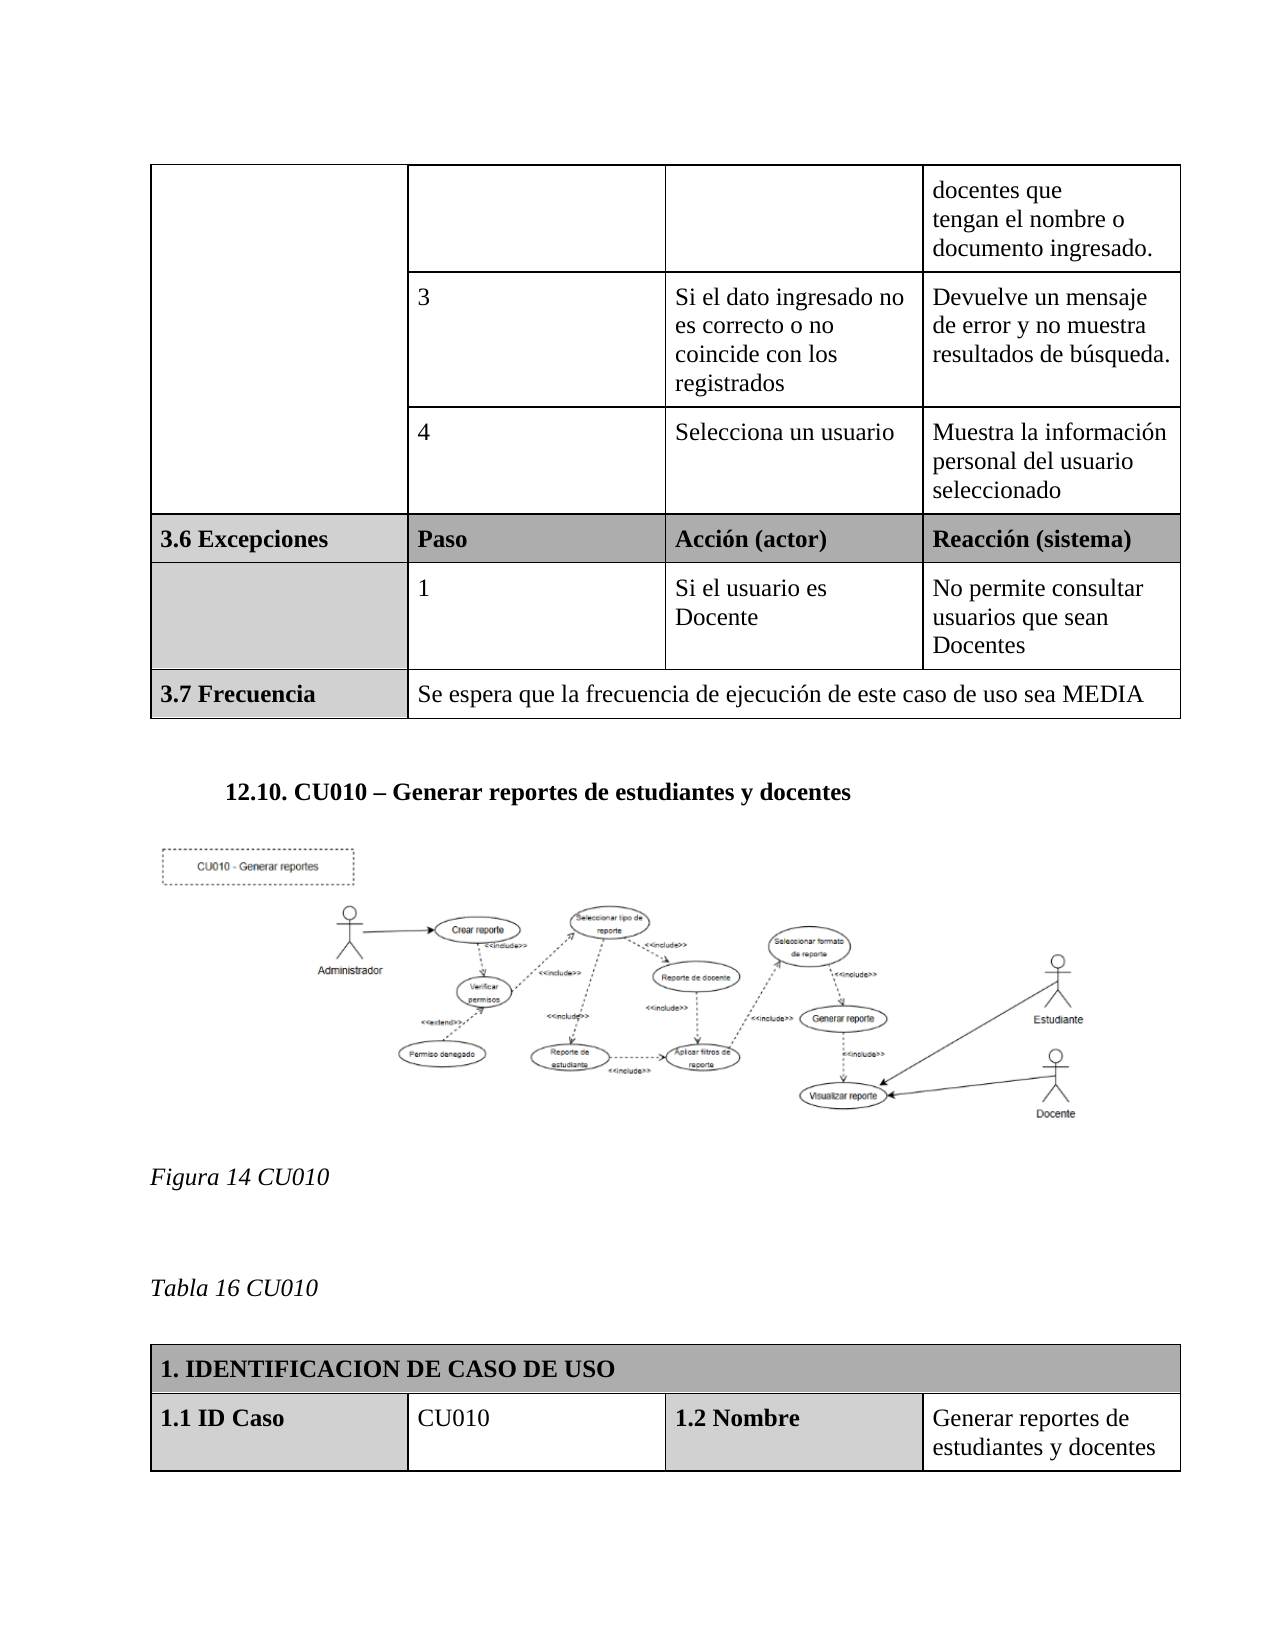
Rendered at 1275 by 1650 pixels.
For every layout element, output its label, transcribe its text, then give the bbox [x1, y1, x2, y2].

table_cell Generar reportes de estudiantes y docentes [924, 1394, 1180, 1470]
picture [150, 834, 1125, 1150]
table_cell Se espera que la frecuencia de ejecución de este caso de uso sea MEDIA [409, 670, 1180, 717]
table_cell [152, 563, 407, 668]
table_cell 1 [409, 563, 665, 668]
table_cell Muestra la información personal del usuario seleccionado [924, 408, 1180, 513]
table_cell No permite consultar usuarios que sean Docentes [924, 563, 1180, 668]
table_cell 1.2 Nombre [666, 1394, 922, 1470]
table_cell Si el usuario es Docente [666, 563, 922, 668]
table_cell 4 [409, 408, 665, 513]
subtitle 12.10. CU010 – Generar reportes de estudiantes y docentes [150, 777, 1125, 805]
table_header 1. IDENTIFICACION DE CASO DE USO [152, 1345, 1180, 1392]
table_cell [924, 166, 1180, 271]
table_cell Paso [409, 515, 665, 562]
table_cell Selecciona un usuario [666, 408, 922, 513]
table_cell 3.6 Excepciones [152, 515, 407, 562]
table_cell 1.1 ID Caso [152, 1394, 407, 1470]
table_cell 2 [409, 166, 665, 271]
table_cell Acción (actor) [666, 515, 922, 562]
table_cell Si el dato ingresado no es correcto o no coincide con los registrados [666, 273, 922, 406]
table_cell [666, 166, 922, 271]
table_cell 3.7 Frecuencia [152, 670, 407, 717]
table_cell CU010 [409, 1394, 665, 1470]
table_cell Devuelve un mensaje de error y no muestra resultados de búsqueda. [924, 273, 1180, 406]
table_cell Reacción (sistema) [924, 515, 1180, 562]
table_cell 3 [409, 273, 665, 406]
